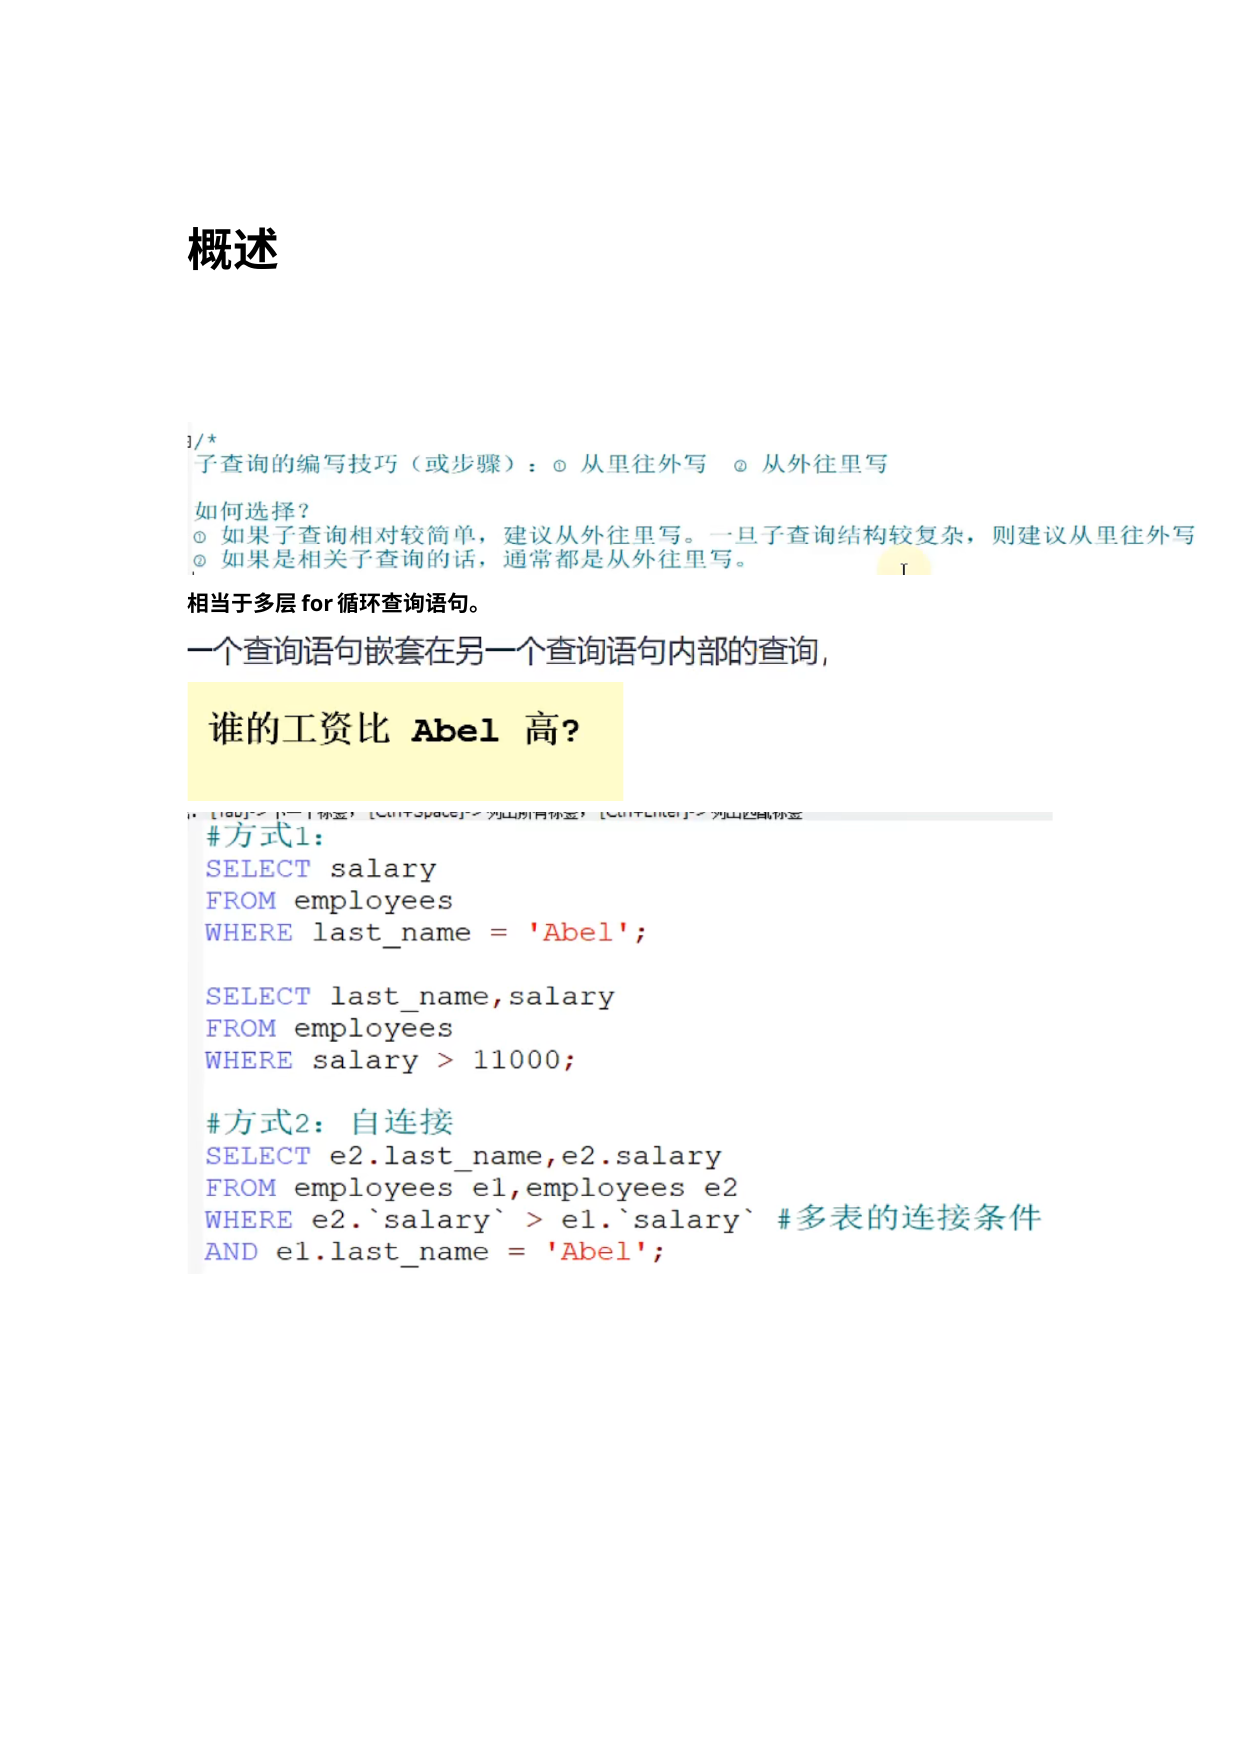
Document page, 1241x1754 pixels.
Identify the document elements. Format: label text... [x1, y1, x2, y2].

subtitle 概述 [187, 197, 1053, 295]
picture [187, 617, 827, 679]
text 相当于多层for循环查询语句。 [187, 585, 1053, 618]
picture [187, 682, 624, 801]
picture [187, 812, 1053, 1274]
picture [187, 422, 1230, 575]
